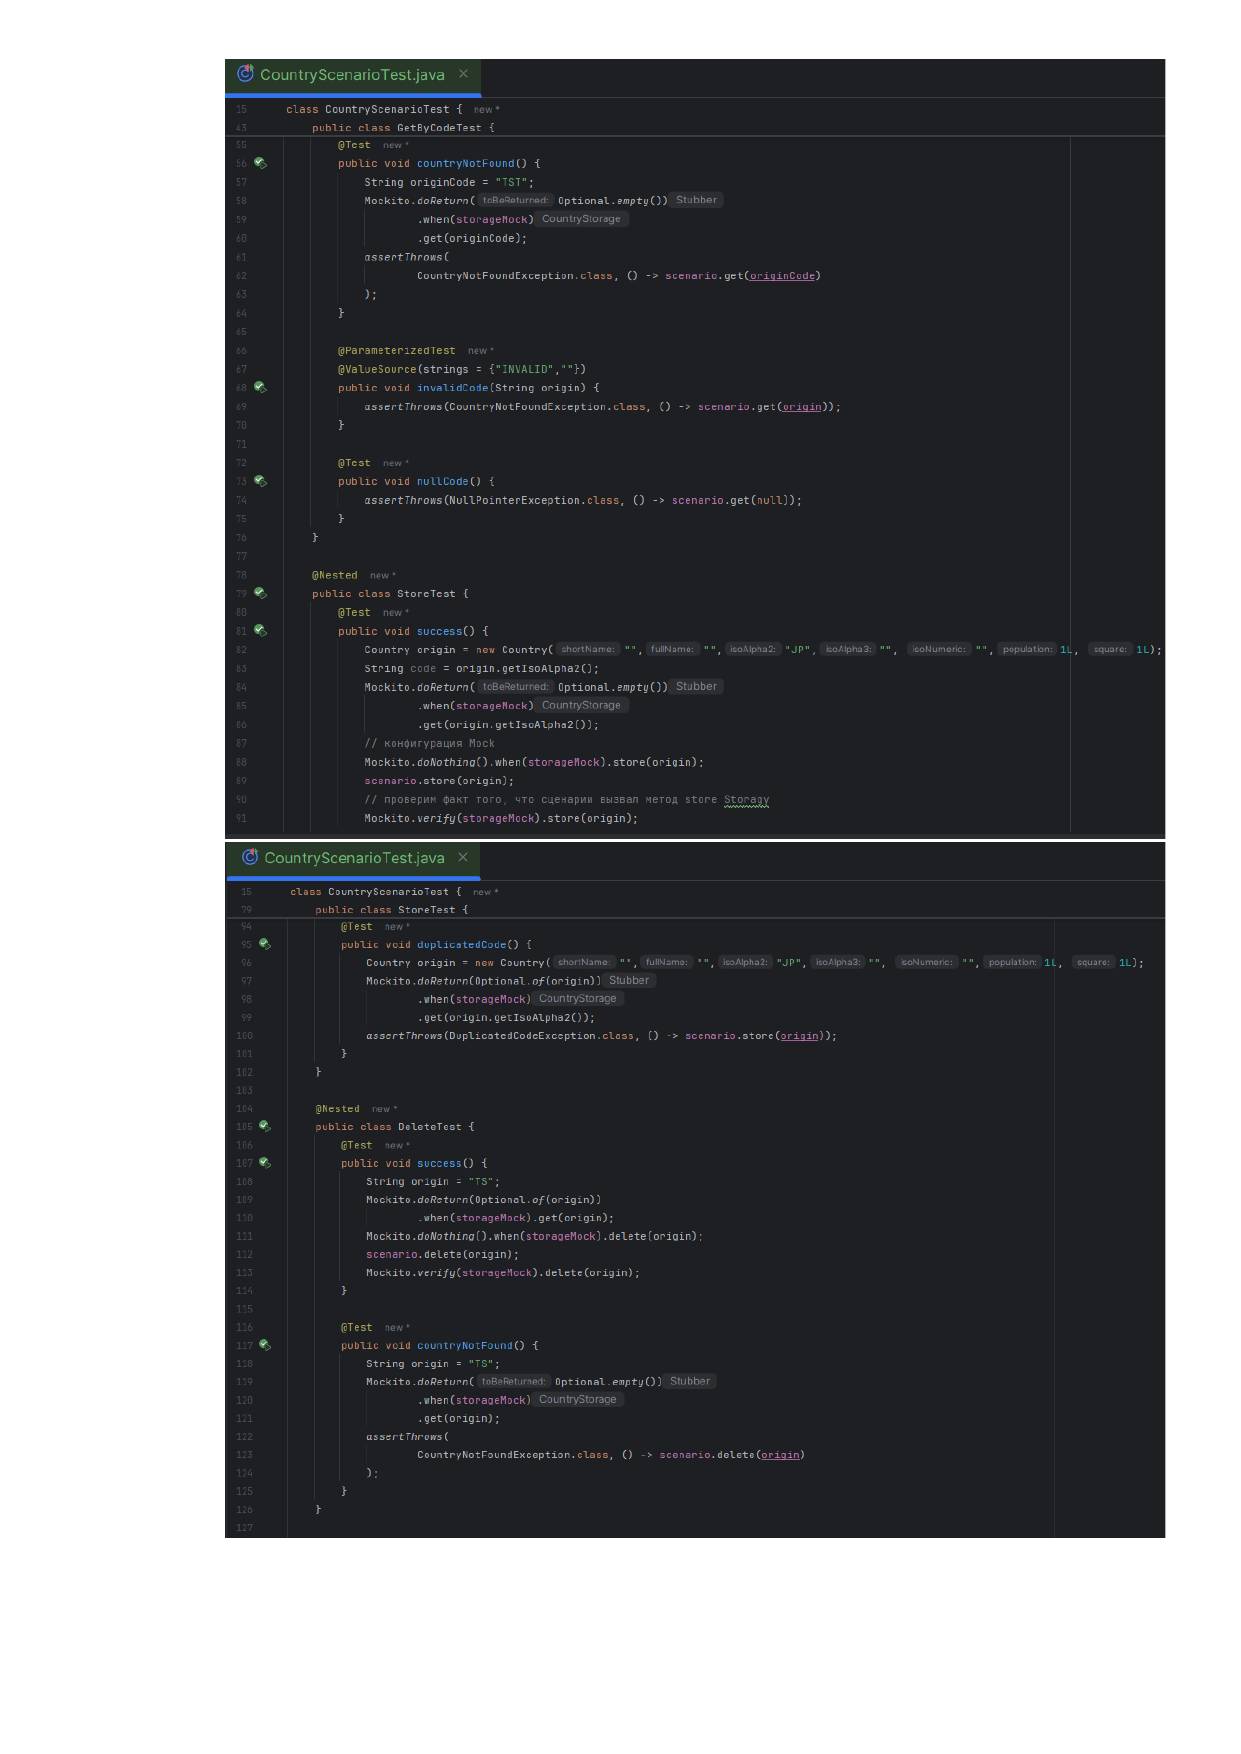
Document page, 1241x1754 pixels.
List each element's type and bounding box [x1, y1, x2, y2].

picture [225, 842, 1166, 1538]
picture [225, 59, 1166, 839]
